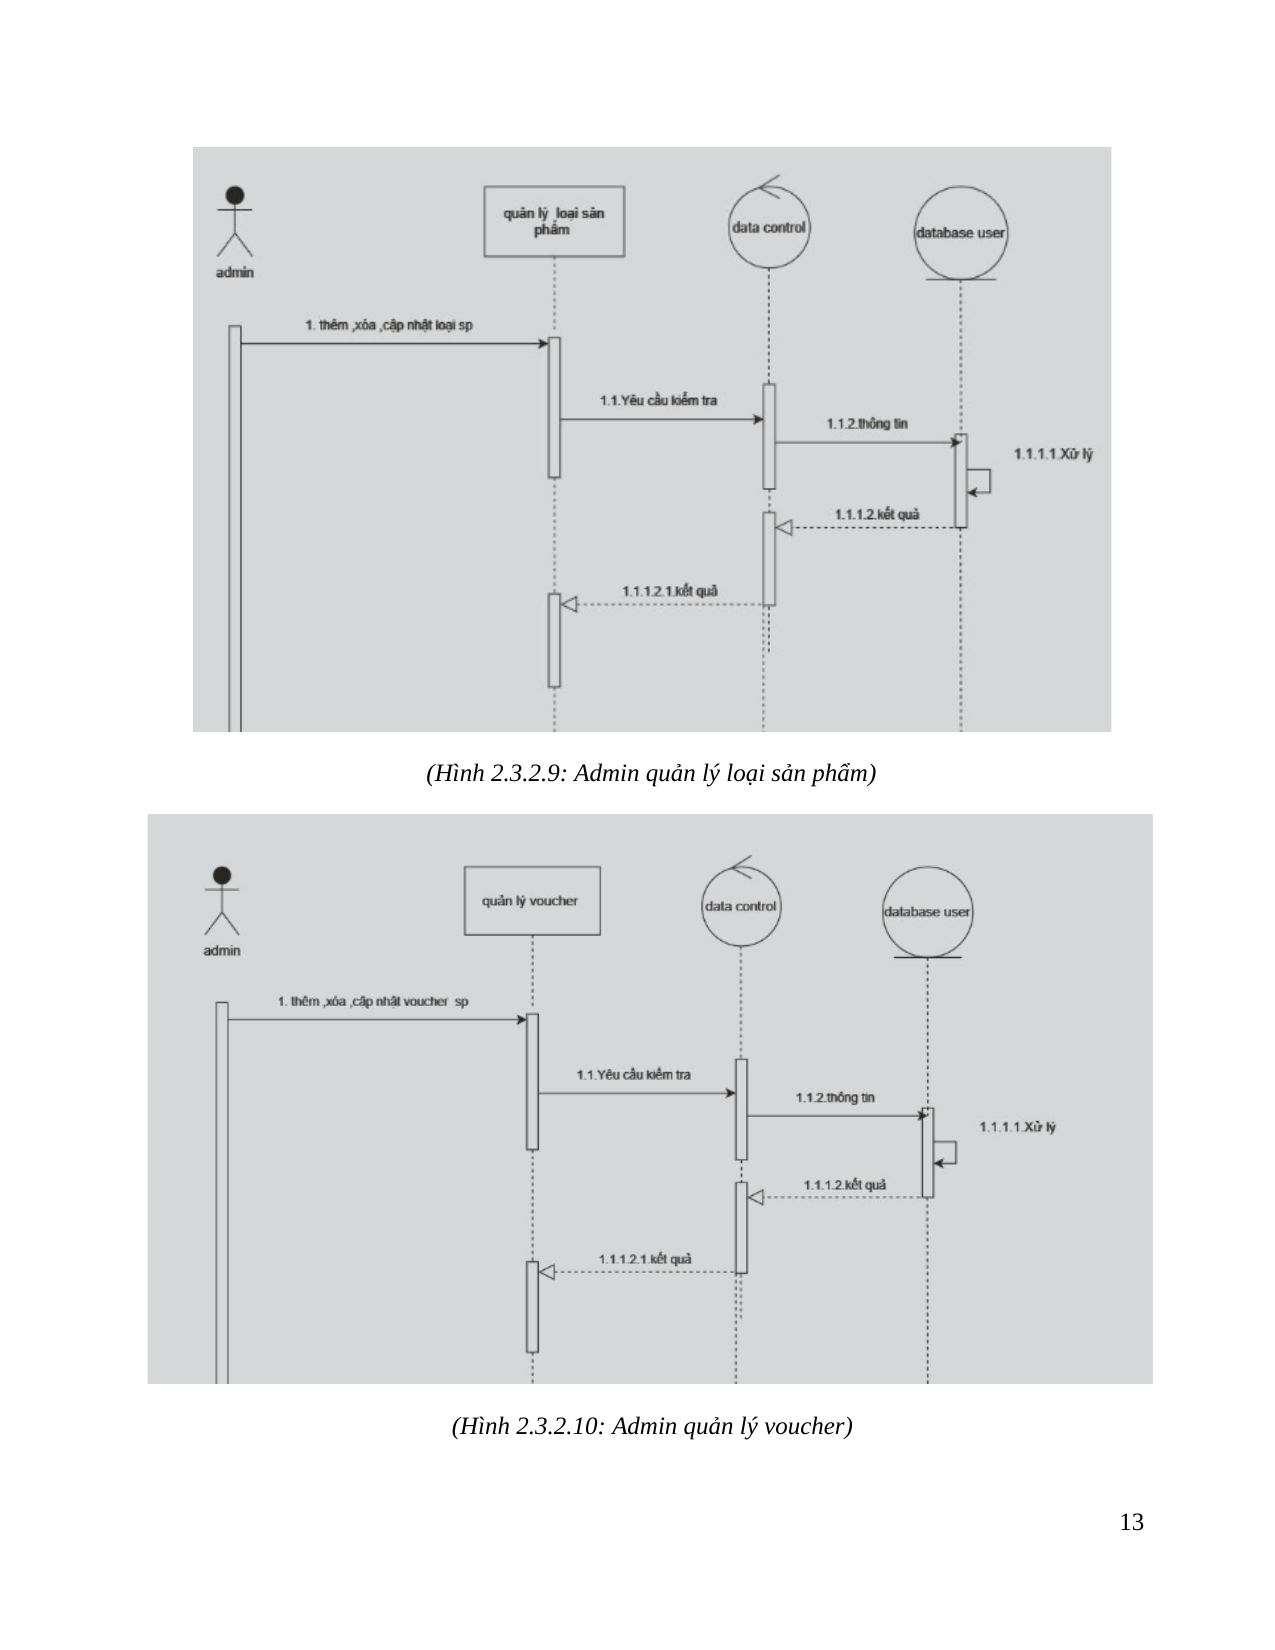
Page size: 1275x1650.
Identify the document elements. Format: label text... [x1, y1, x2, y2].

picture [147, 814, 1157, 1384]
list (Hình 2.3.2.10: Admin quản lý voucher) [148, 1411, 1157, 1439]
picture [193, 147, 1112, 732]
list (Hình 2.3.2.9: Admin quản lý loại sản phẩm) [148, 758, 1157, 787]
